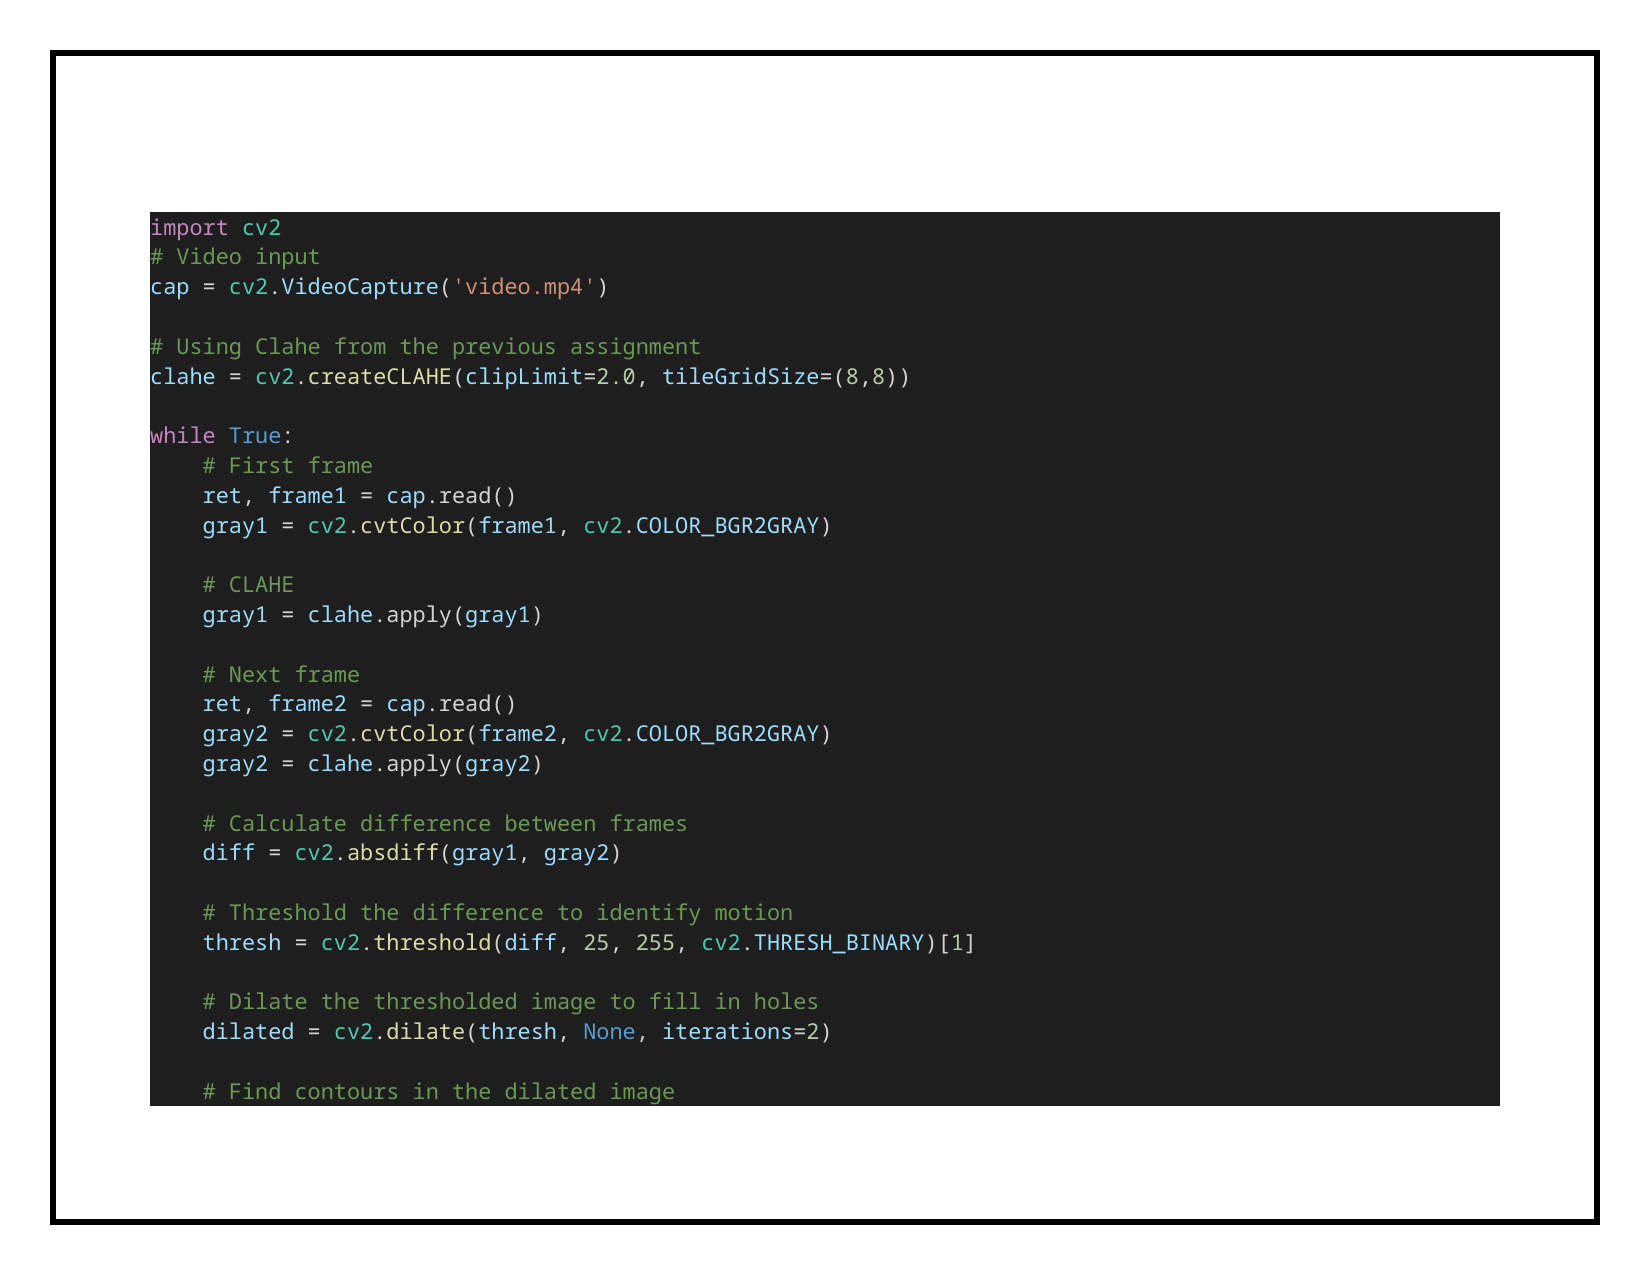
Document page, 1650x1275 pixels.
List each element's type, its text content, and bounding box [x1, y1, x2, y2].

text cap = cv2.VideoCapture('video.mp4') [150, 271, 1500, 301]
text # Calculate difference between frames [150, 808, 1500, 837]
text thresh = cv2.threshold(diff, 25, 255, cv2.THRESH_BINARY)[1] [150, 927, 1500, 957]
text dilated = cv2.dilate(thresh, None, iterations=2) [150, 1016, 1500, 1046]
text clahe = cv2.createCLAHE(clipLimit=2.0, tileGridSize=(8,8)) [150, 361, 1500, 391]
text gray2 = clahe.apply(gray2) [150, 748, 1500, 778]
text # CLAHE [150, 569, 1500, 599]
text # Using Clahe from the previous assignment [150, 331, 1500, 361]
text gray1 = clahe.apply(gray1) [150, 599, 1500, 629]
text # Dilate the thresholded image to fill in holes [150, 986, 1500, 1016]
text # First frame [150, 450, 1500, 480]
text import cv2 [150, 212, 1500, 242]
text while True: [150, 420, 1500, 450]
text diff = cv2.absdiff(gray1, gray2) [150, 837, 1500, 867]
text gray2 = cv2.cvtColor(frame2, cv2.COLOR_BGR2GRAY) [150, 718, 1500, 748]
text # Threshold the difference to identify motion [150, 897, 1500, 927]
text ret, frame2 = cap.read() [150, 688, 1500, 718]
text # Find contours in the dilated image [150, 1076, 1500, 1106]
text # Next frame [150, 659, 1500, 688]
text # Video input [150, 242, 1500, 271]
text gray1 = cv2.cvtColor(frame1, cv2.COLOR_BGR2GRAY) [150, 510, 1500, 539]
text ret, frame1 = cap.read() [150, 480, 1500, 510]
